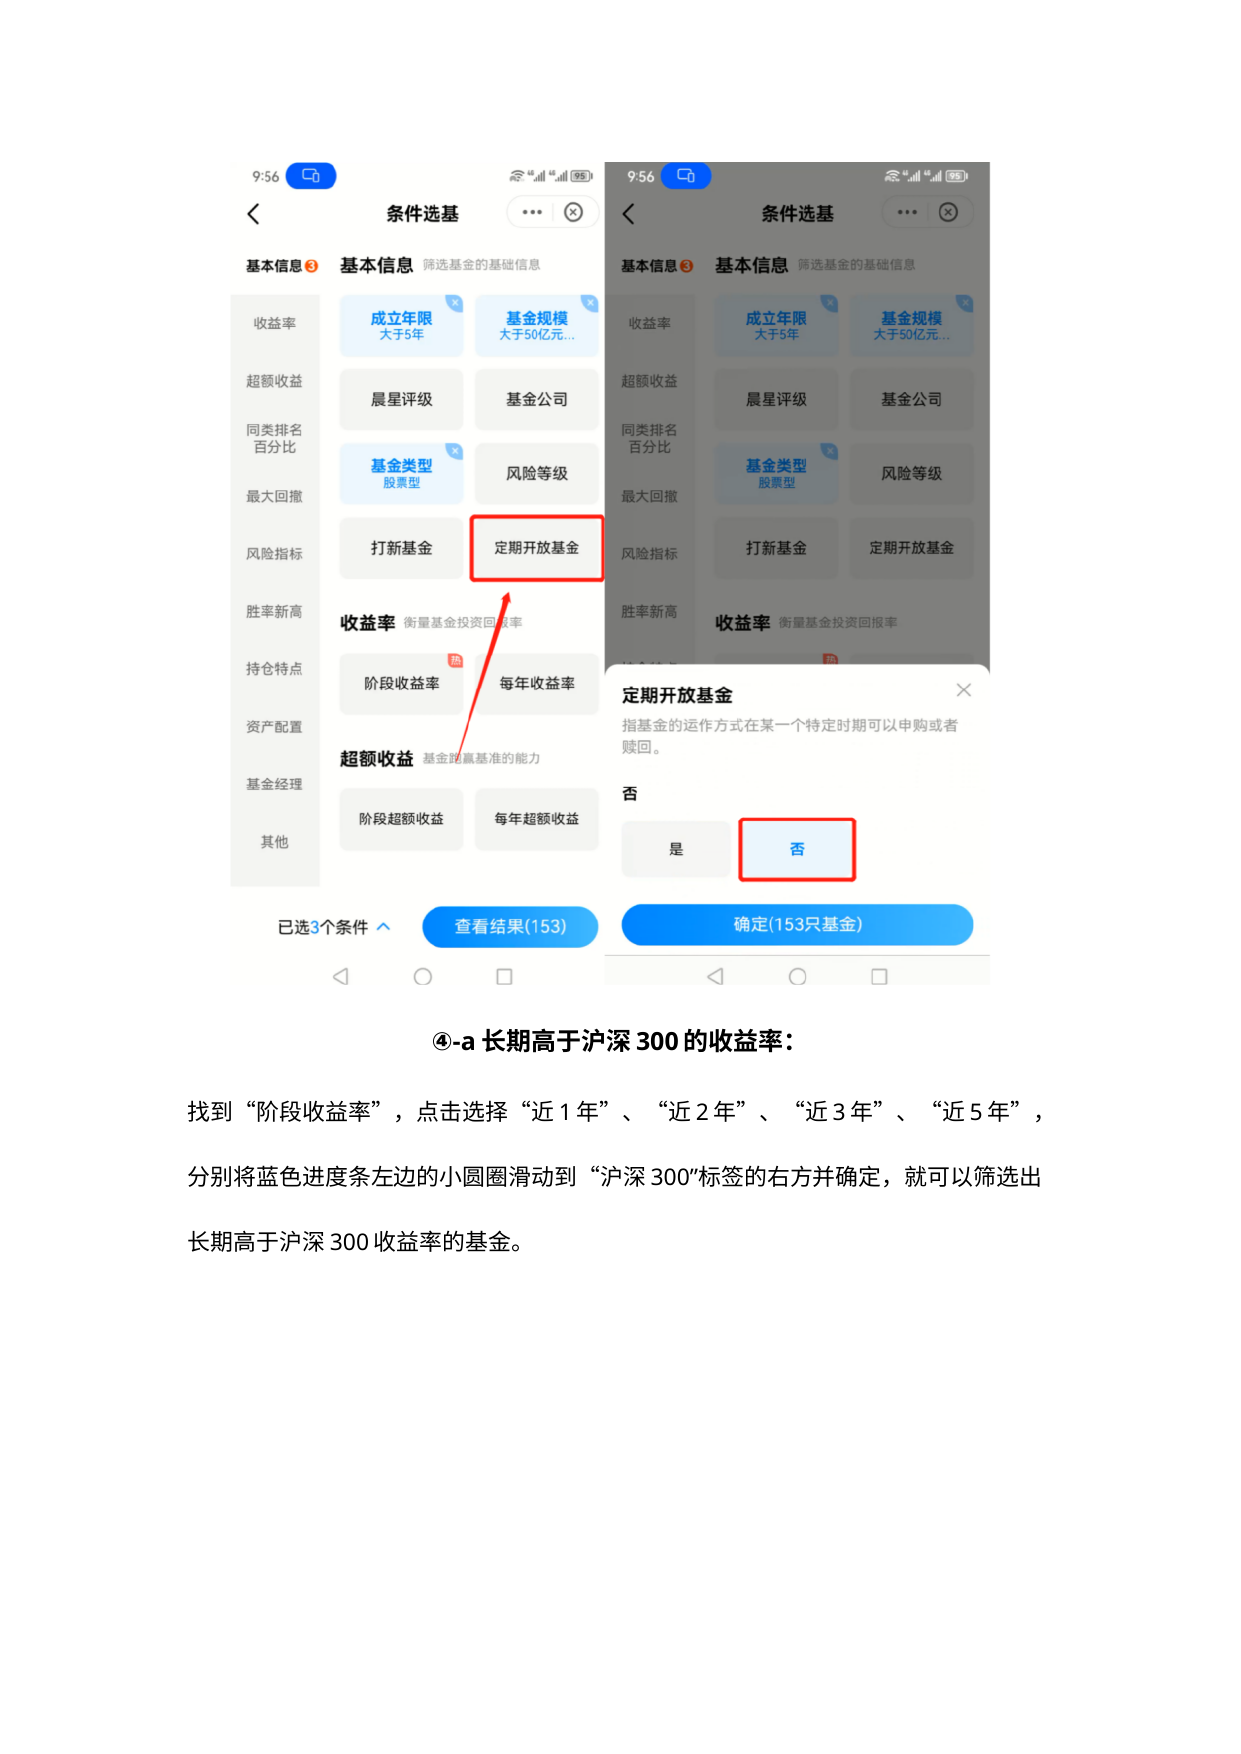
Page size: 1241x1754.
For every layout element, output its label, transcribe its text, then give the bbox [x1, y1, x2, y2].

text 找到“阶段收益率”，点击选择“近1年”、“近2年”、“近3年”、“近5年”，分别将蓝色进度条左边的小圆圈滑动到“沪深300”标签的右方并确定，就可以筛选出长期高于沪深300收益率的基金。 [187, 1078, 1053, 1273]
picture [199, 162, 1041, 985]
